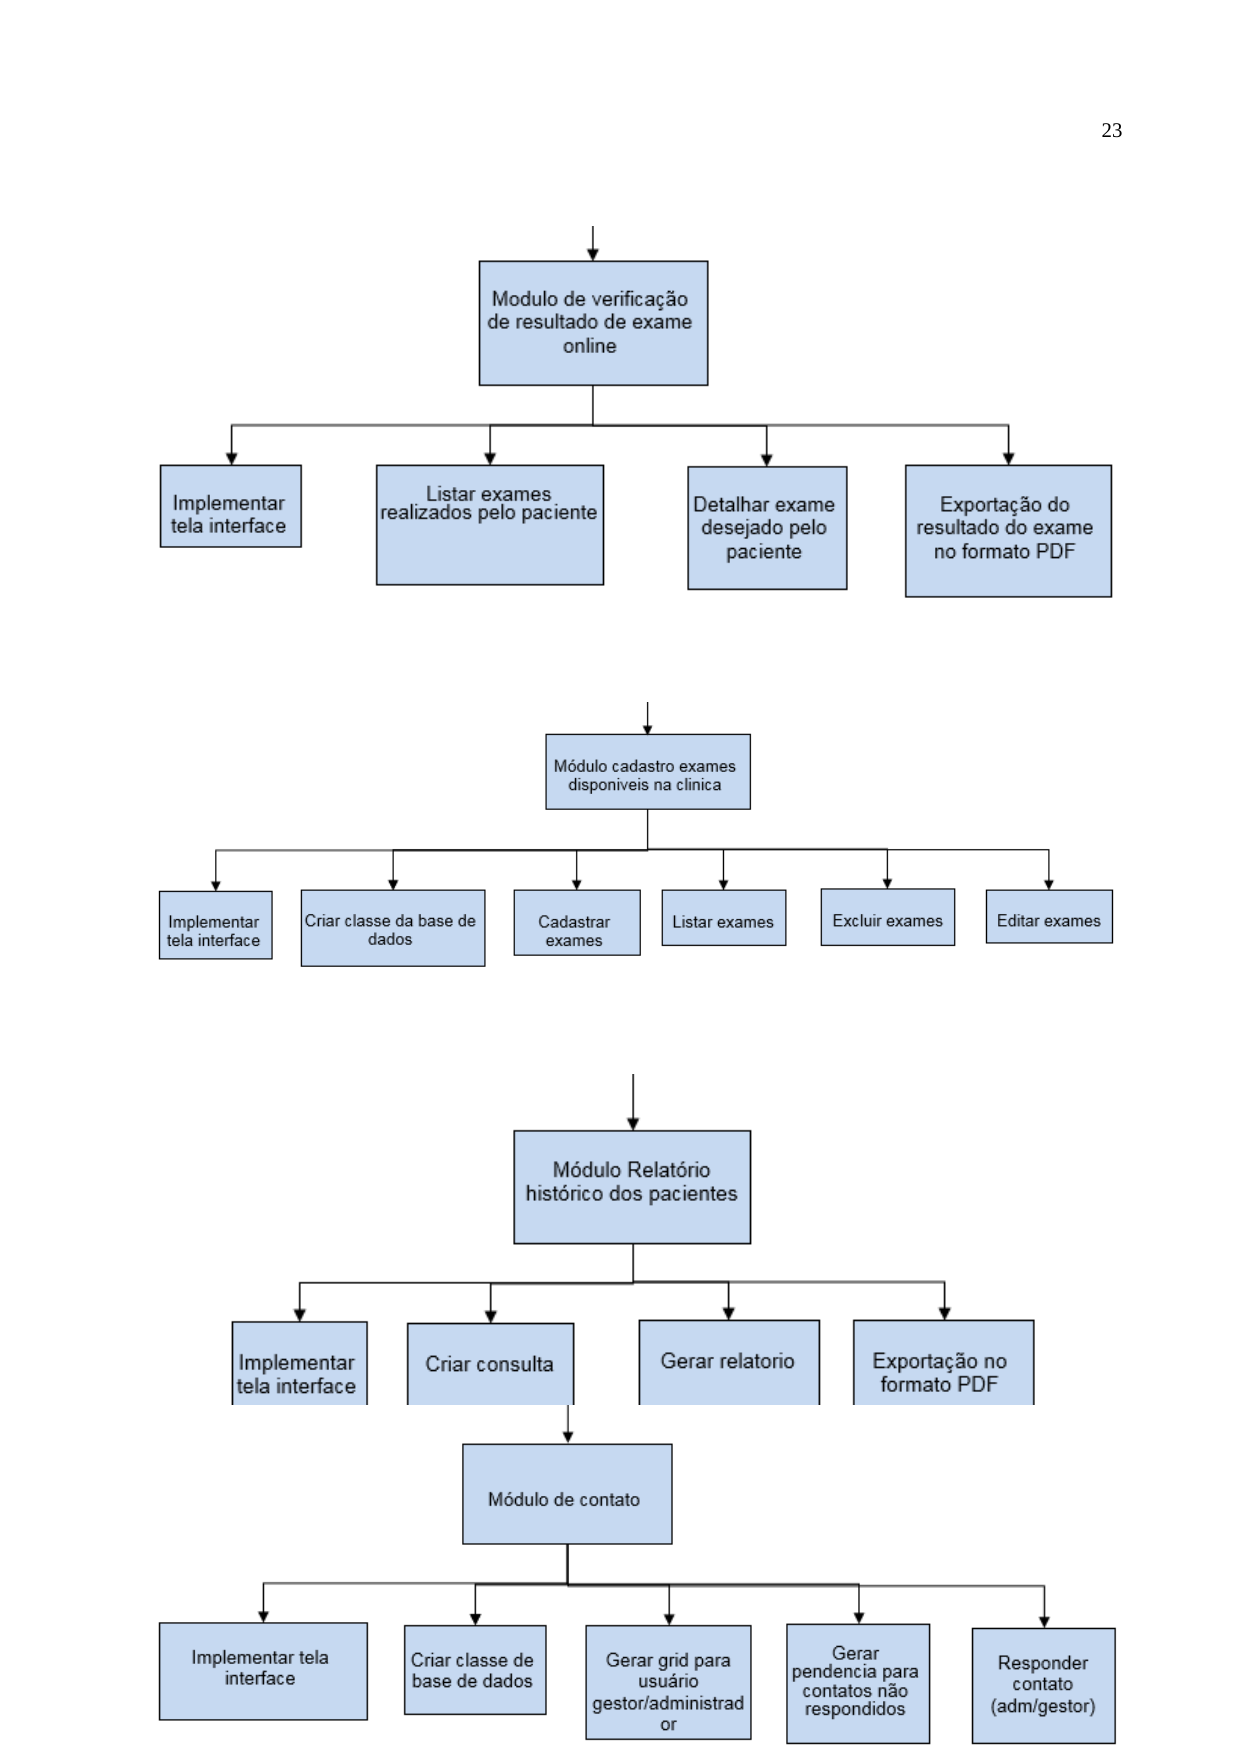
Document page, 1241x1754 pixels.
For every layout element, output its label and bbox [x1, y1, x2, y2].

picture [148, 702, 1120, 975]
picture [148, 1074, 1120, 1752]
picture [148, 226, 1120, 611]
